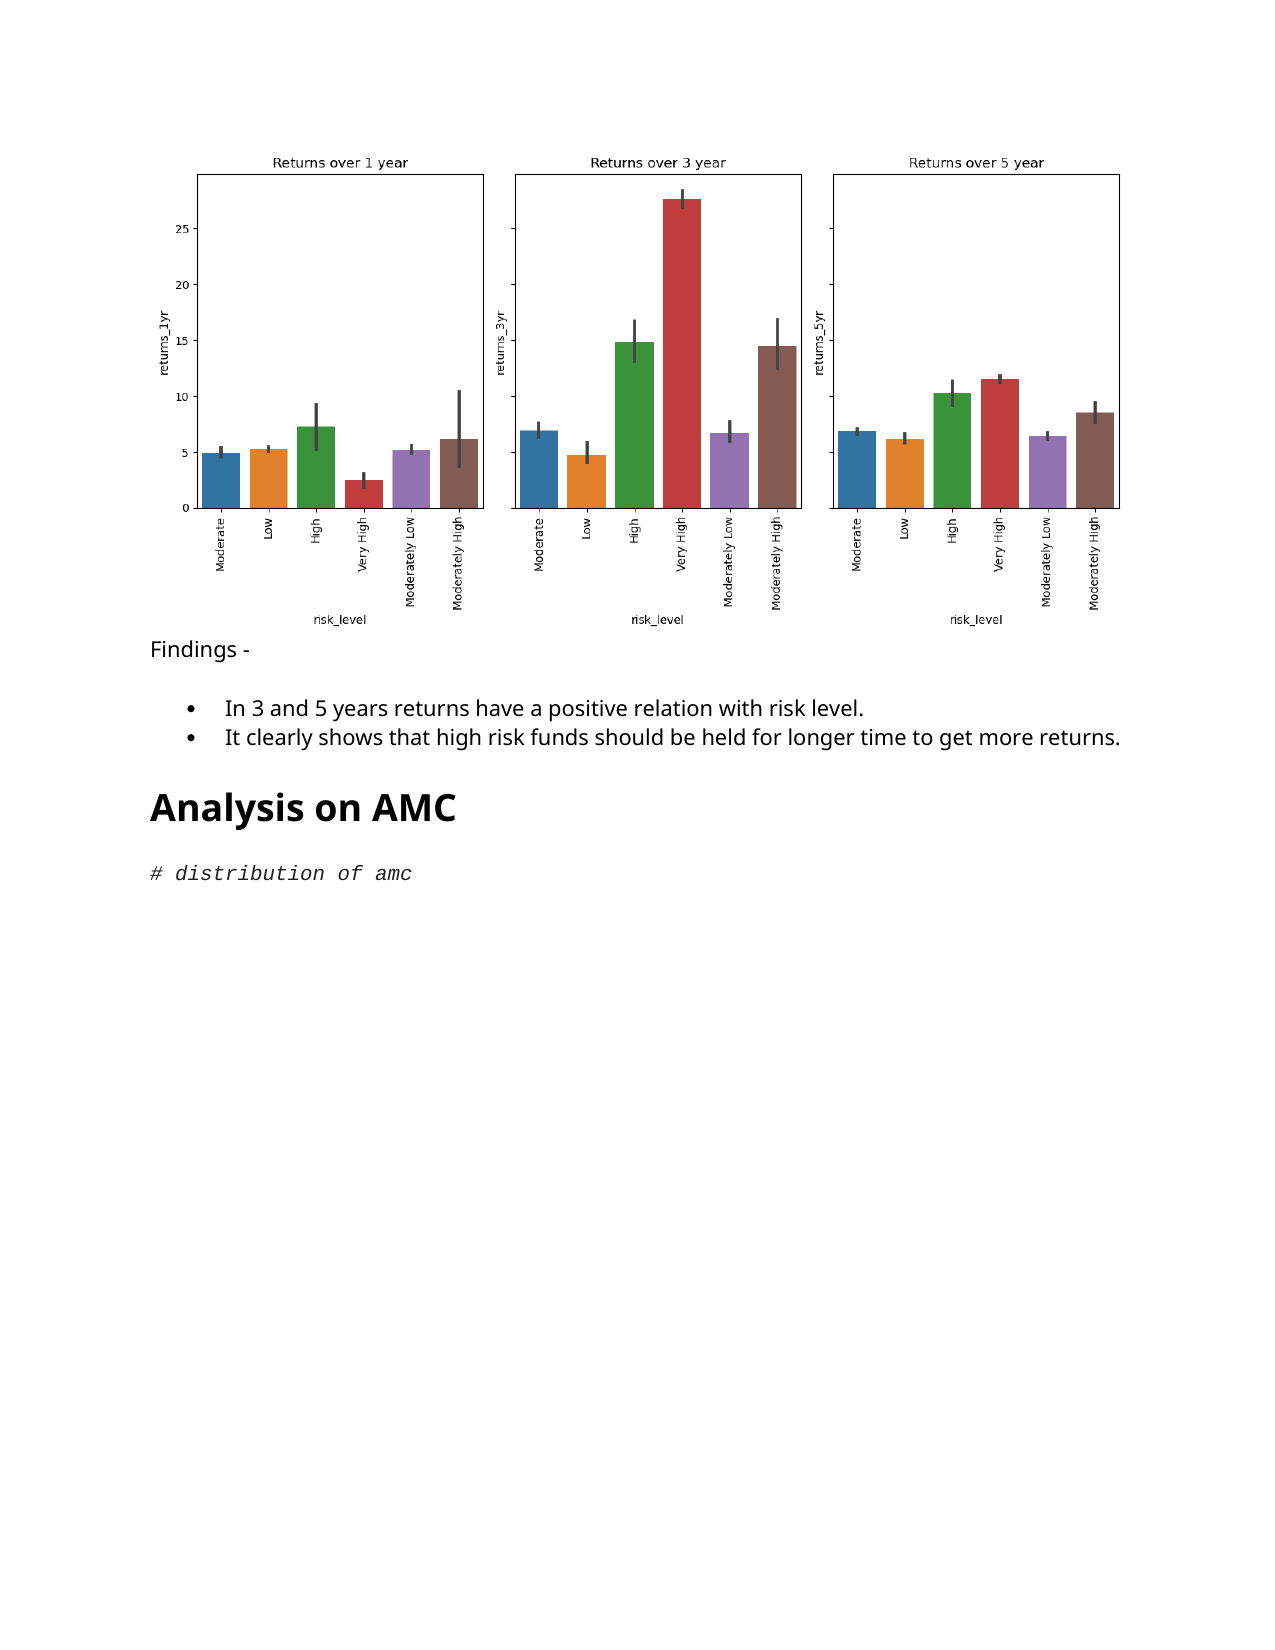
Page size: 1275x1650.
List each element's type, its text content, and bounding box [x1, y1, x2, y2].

text Findings - [150, 634, 1125, 663]
text # distribution of amc [150, 862, 1125, 887]
list In 3 and 5 years returns have a positive relation with risk level. [187, 693, 1125, 722]
list It clearly shows that high risk funds should be held for longer time to get more returns. [187, 722, 1125, 752]
picture [150, 150, 1125, 634]
subtitle Analysis on AMC [150, 781, 1125, 832]
